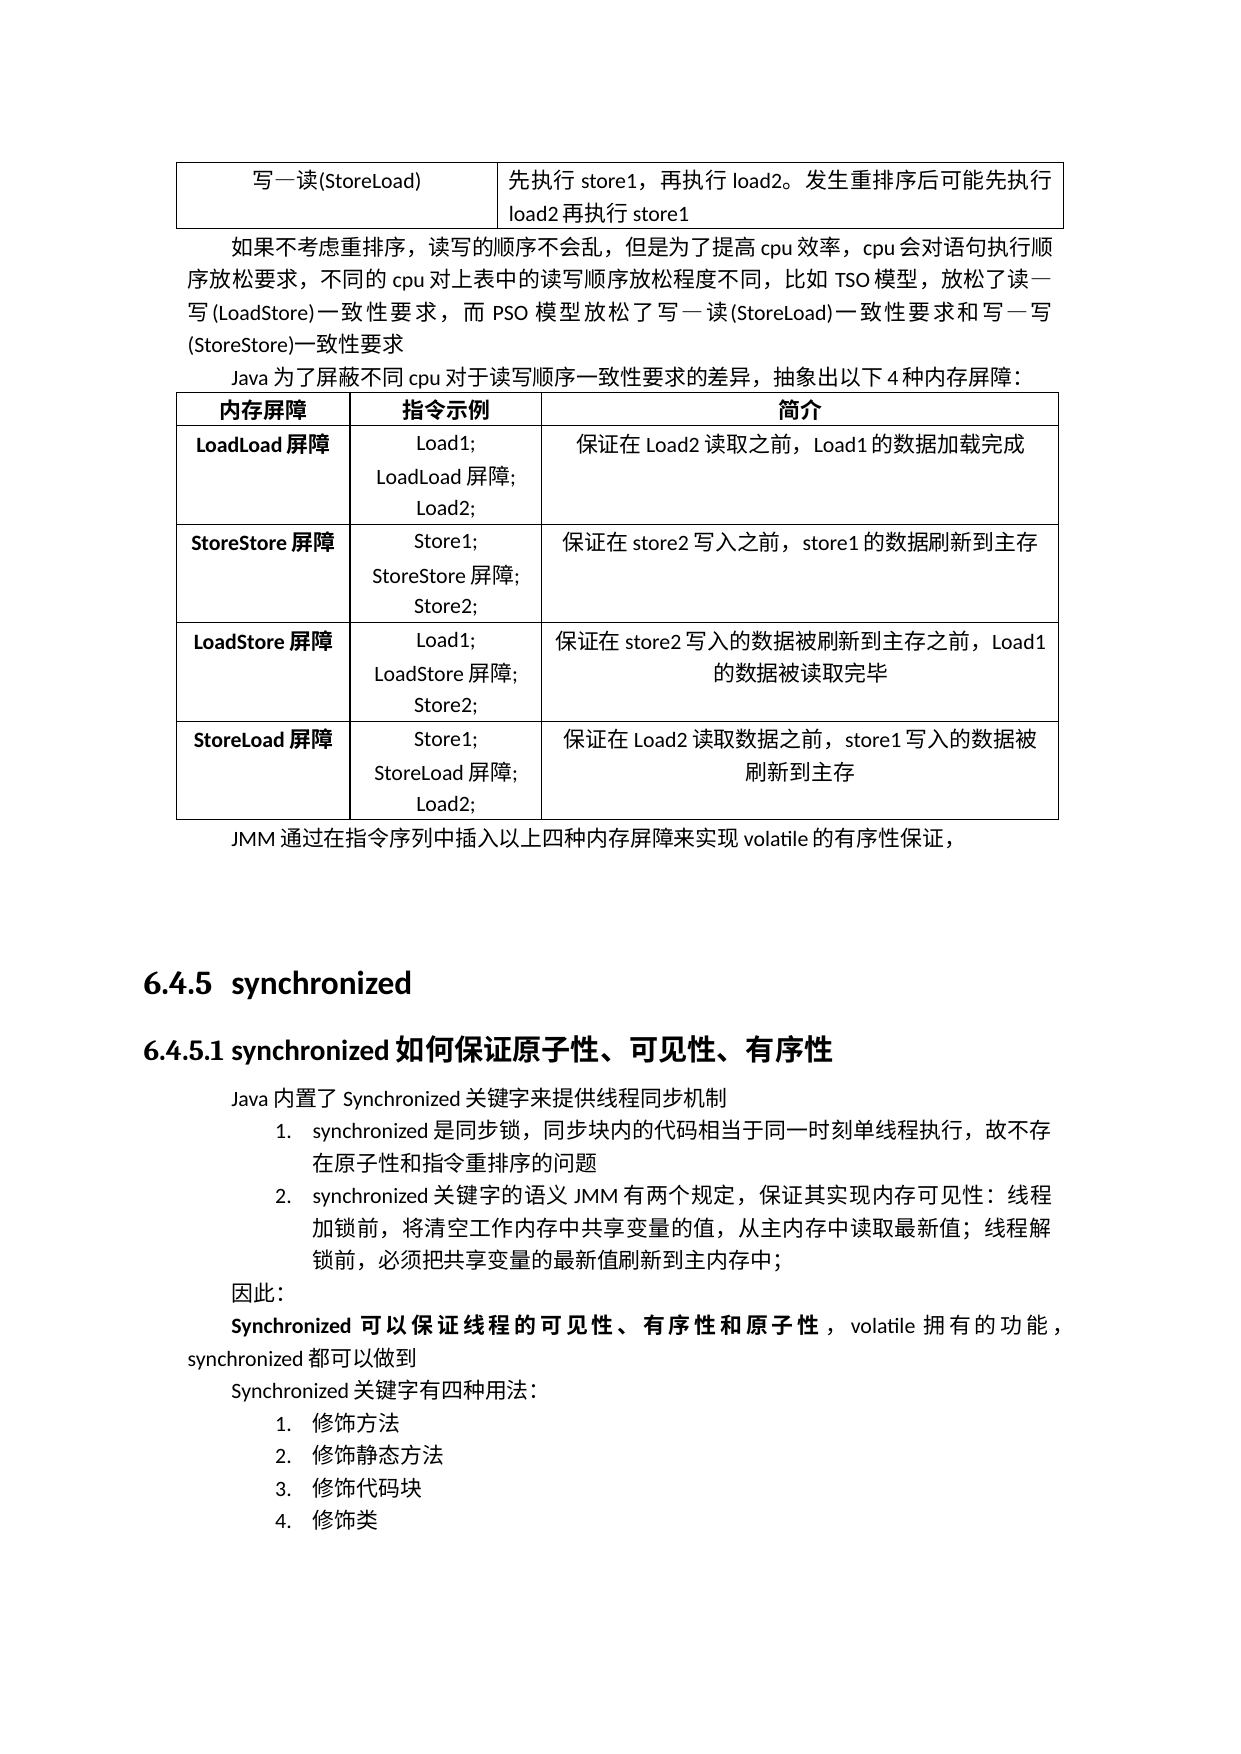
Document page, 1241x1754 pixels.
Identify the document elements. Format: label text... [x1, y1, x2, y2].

text Java内置了Synchronized关键字来提供线程同步机制 [187, 1080, 1053, 1113]
list 修饰类 [275, 1503, 1053, 1535]
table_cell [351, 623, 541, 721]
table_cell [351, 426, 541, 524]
list 修饰方法 [275, 1405, 1053, 1438]
list 修饰代码块 [275, 1470, 1053, 1503]
text 因此： [187, 1275, 1053, 1308]
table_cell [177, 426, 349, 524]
text Synchronized可以保证线程的可见性、有序性和原子性，volatile拥有的功能，synchronized都可以做到 [187, 1308, 1053, 1373]
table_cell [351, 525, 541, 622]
text synchronized [143, 950, 1053, 1015]
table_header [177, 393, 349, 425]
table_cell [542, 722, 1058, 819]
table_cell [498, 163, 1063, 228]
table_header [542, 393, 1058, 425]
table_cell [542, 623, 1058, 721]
text Synchronized关键字有四种用法： [187, 1373, 1053, 1405]
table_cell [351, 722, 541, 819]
text JMM通过在指令序列中插入以上四种内存屏障来实现volatile的有序性保证， [187, 820, 1053, 853]
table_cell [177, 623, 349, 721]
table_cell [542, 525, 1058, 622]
text 如果不考虑重排序，读写的顺序不会乱，但是为了提高cpu效率，cpu会对语句执行顺序放松要求，不同的cpu对上表中的读写顺序放松程度不同，比如TSO模型，放松了读—写(LoadStore)一致性要求，而PSO模型放松了写—读(StoreLoad)一致性要求和写—写(StoreStore)一致性要求 [187, 229, 1053, 359]
list 修饰静态方法 [275, 1438, 1053, 1470]
list synchronized关键字的语义JMM有两个规定，保证其实现内存可见性：线程加锁前，将清空工作内存中共享变量的值，从主内存中读取最新值；线程解锁前，必须把共享变量的最新值刷新到主内存中； [275, 1178, 1053, 1275]
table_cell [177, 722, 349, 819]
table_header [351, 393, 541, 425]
list synchronized是同步锁，同步块内的代码相当于同一时刻单线程执行，故不存在原子性和指令重排序的问题 [275, 1113, 1053, 1178]
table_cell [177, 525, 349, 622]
text Java为了屏蔽不同cpu对于读写顺序一致性要求的差异，抽象出以下4种内存屏障： [187, 359, 1053, 392]
text synchronized如何保证原子性、可见性、有序性 [143, 1015, 1053, 1080]
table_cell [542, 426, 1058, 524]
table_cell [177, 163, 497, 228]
